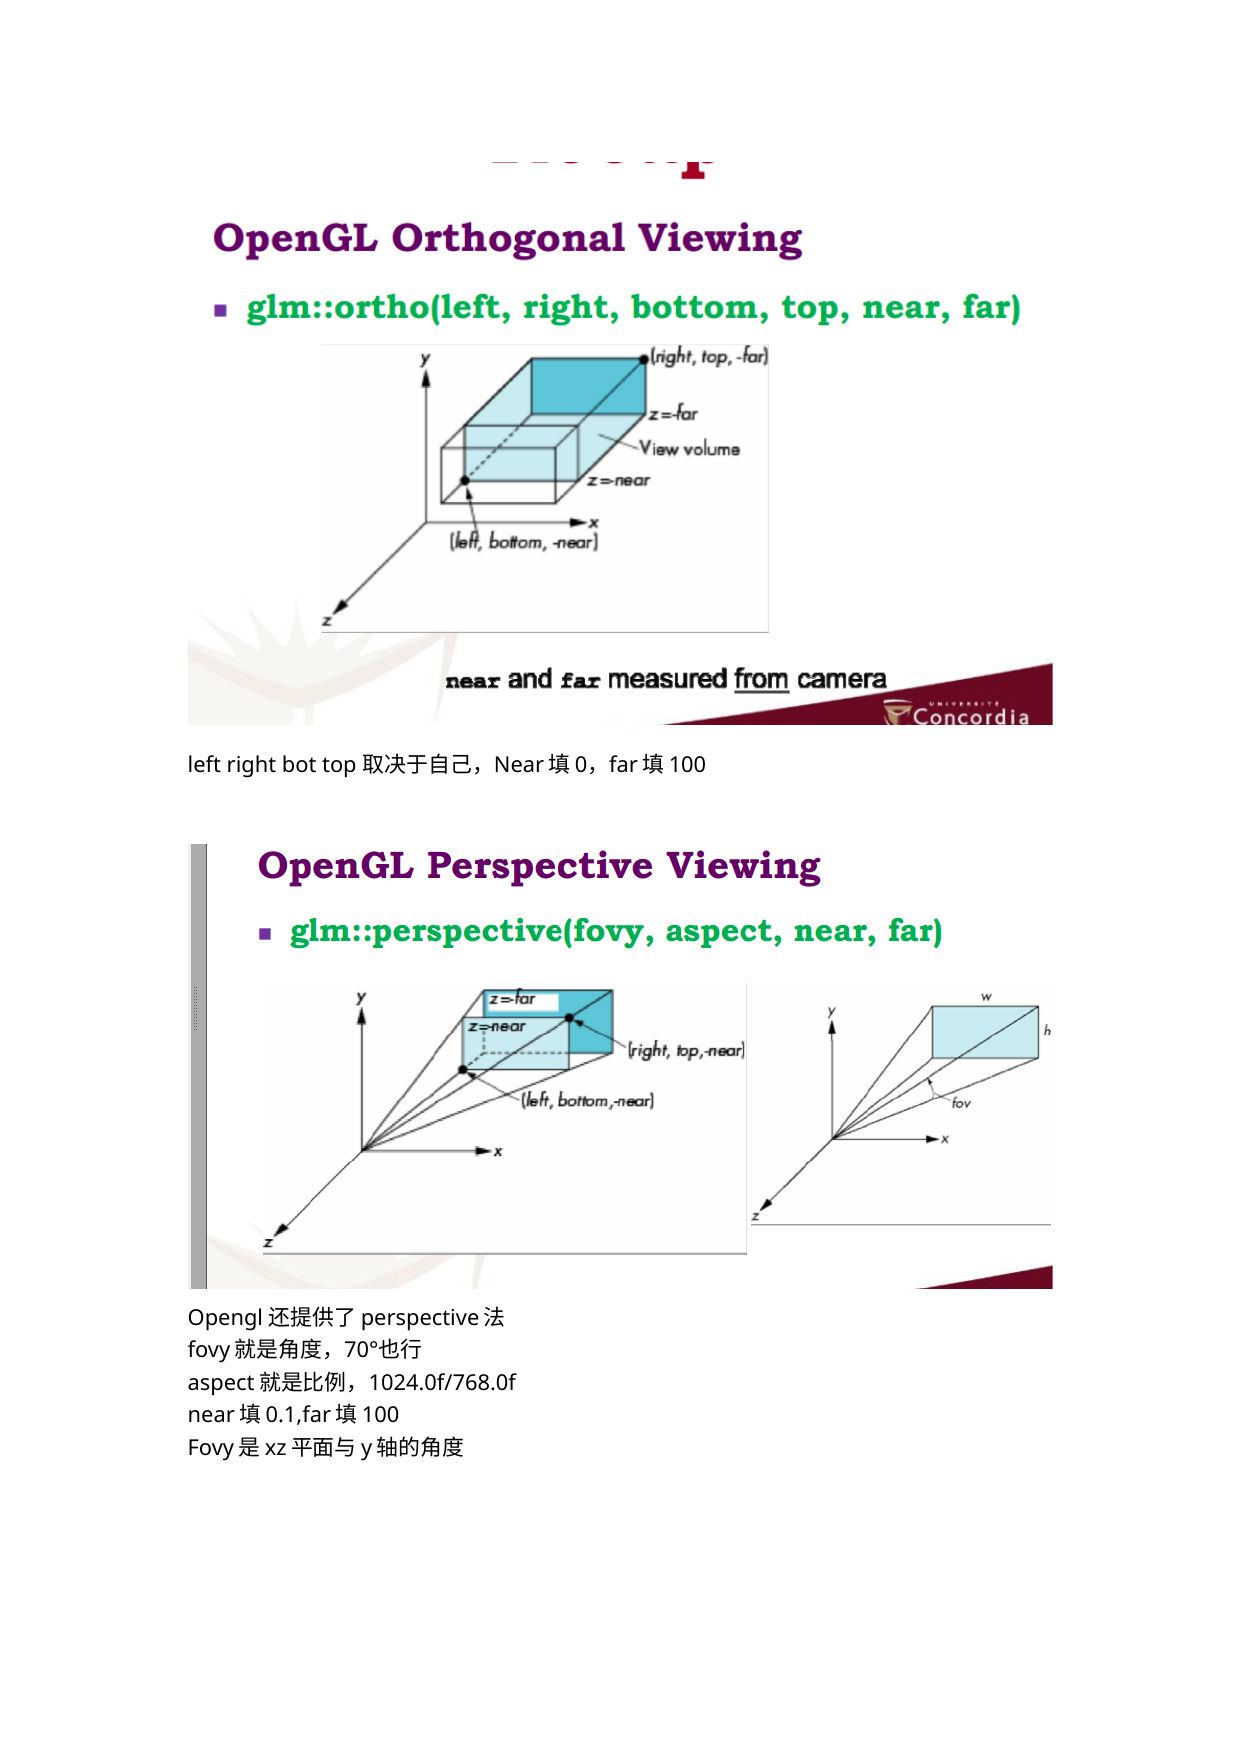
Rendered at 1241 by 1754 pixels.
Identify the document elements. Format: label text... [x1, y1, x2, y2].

picture [187, 844, 1053, 1289]
text left right bot top 取决于自己，Near填0，far填100 [187, 747, 1053, 779]
text aspect就是比例，1024.0f/768.0f [187, 1364, 1053, 1397]
text Fovy是xz平面与y轴的角度 [187, 1429, 1053, 1462]
text fovy就是角度，70°也行 [187, 1332, 1053, 1364]
text Opengl 还提供了perspective法 [187, 1299, 1053, 1332]
text near填0.1,far填100 [187, 1397, 1053, 1429]
picture [187, 162, 1053, 725]
